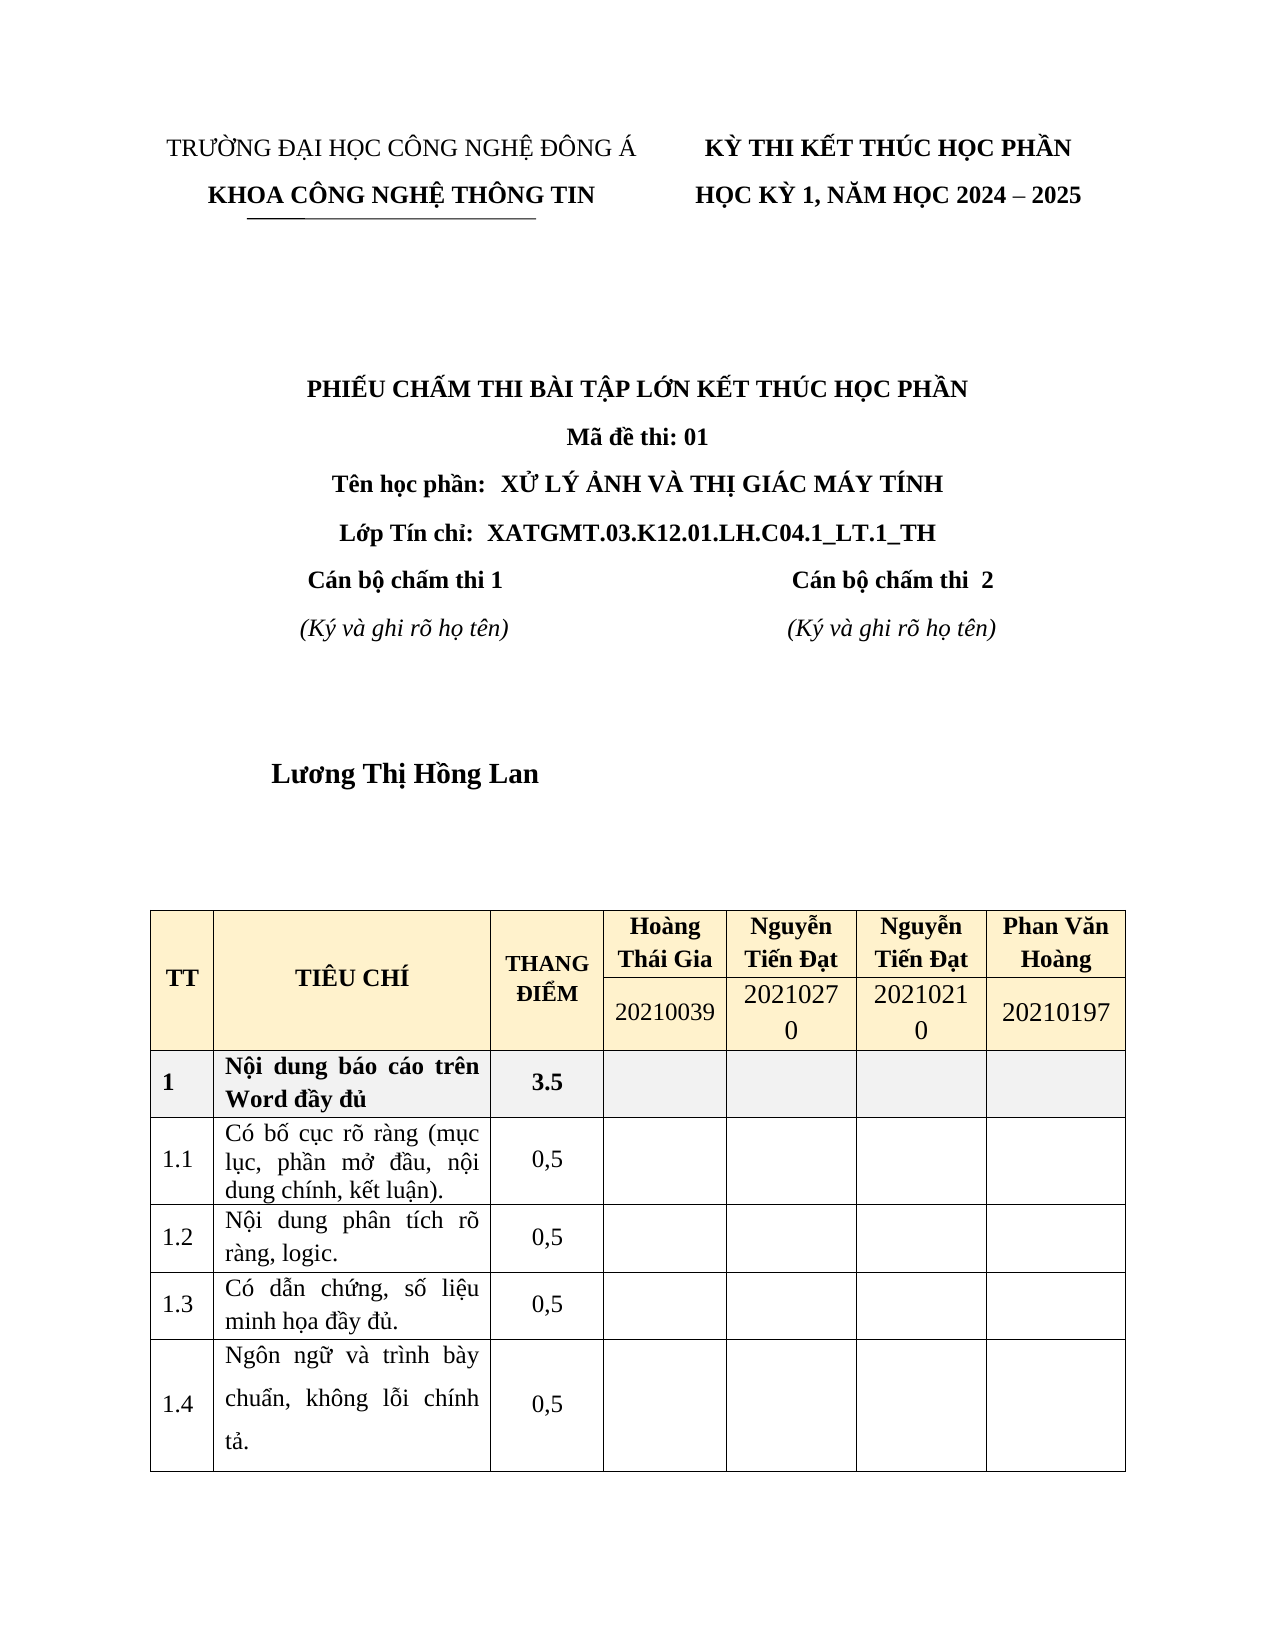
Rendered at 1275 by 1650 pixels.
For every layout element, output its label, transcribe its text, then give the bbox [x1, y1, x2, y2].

table_cell [727, 1340, 856, 1471]
table_cell 1.2 [151, 1205, 213, 1272]
table_header KỲ THI KẾT THÚC HỌC PHẦN HỌC KỲ 1, NĂM HỌC 2024 – 2025 [652, 133, 1124, 278]
table_header Nguyễn Tiến Đạt [727, 911, 856, 977]
table_cell 0,5 [491, 1340, 603, 1471]
table_cell 0,5 [491, 1273, 603, 1339]
table_cell [857, 1205, 986, 1272]
table_cell [727, 1205, 856, 1272]
table_header TRƯỜNG ĐẠI HỌC CÔNG NGHỆ ĐÔNG Á KHOA CÔNG NGHỆ THÔNG TIN [151, 133, 652, 278]
table_cell Có dẫn chứng, số liệu minh họa đầy đủ. [214, 1273, 490, 1339]
table_cell 1.1 [151, 1118, 213, 1204]
table_cell [857, 1340, 986, 1471]
table_header PHIẾU CHẤM THI BÀI TẬP LỚN KẾT THÚC HỌC PHẦN Mã đề thi: 01 Tên học phần: XỬ LÝ ẢNH VÀ THỊ GIÁC MÁY TÍNH Lớp Tín chỉ: XATGMT.03.K12.01.LH.C04.1_LT.1_TH [150, 279, 1125, 566]
table_cell [987, 1273, 1125, 1339]
table_cell Có bố cục rõ ràng (mục lục, phần mở đầu, nội dung chính, kết luận). [214, 1118, 490, 1204]
table_header Hoàng Thái Gia [604, 911, 726, 977]
table_cell Cán bộ chấm thi 2 (Ký và ghi rõ họ tên) [660, 566, 1125, 910]
table_header Nguyễn Tiến Đạt [857, 911, 986, 977]
table_cell [857, 1118, 986, 1204]
table_header TT [151, 911, 213, 1050]
table_cell [727, 1273, 856, 1339]
table_cell [604, 1051, 726, 1117]
table_cell [604, 1205, 726, 1272]
table_cell 20210039 [604, 978, 726, 1050]
table_cell 3.5 [491, 1051, 603, 1117]
table_header THANG ĐIỂM [491, 911, 603, 1050]
table_cell [857, 1273, 986, 1339]
table_cell [857, 1051, 986, 1117]
table_cell Cán bộ chấm thi 1 (Ký và ghi rõ họ tên) Lương Thị Hồng Lan [150, 566, 660, 910]
table_cell [604, 1340, 726, 1471]
table_cell 1.4 [151, 1340, 213, 1471]
table_cell [987, 1051, 1125, 1117]
table_cell [604, 1273, 726, 1339]
table_cell 20210210 [857, 978, 986, 1050]
table_cell 1 [151, 1051, 213, 1117]
table_cell Nội dung phân tích rõ ràng, logic. [214, 1205, 490, 1272]
table_cell [727, 1051, 856, 1117]
table_cell Nội dung báo cáo trên Word đầy đủ [214, 1051, 490, 1117]
table_cell 0,5 [491, 1118, 603, 1204]
table_cell 1.3 [151, 1273, 213, 1339]
table_cell [987, 1118, 1125, 1204]
table_cell 20210270 [727, 978, 856, 1050]
table_cell [987, 1205, 1125, 1272]
table_header TIÊU CHÍ [214, 911, 490, 1050]
table_cell [604, 1118, 726, 1204]
table_cell Ngôn ngữ và trình bày chuẩn, không lỗi chính tả. [214, 1340, 490, 1471]
table_cell [727, 1118, 856, 1204]
table_cell 20210197 [987, 978, 1125, 1050]
table_header Phan Văn Hoàng [987, 911, 1125, 977]
table_cell 0,5 [491, 1205, 603, 1272]
table_cell [987, 1340, 1125, 1471]
